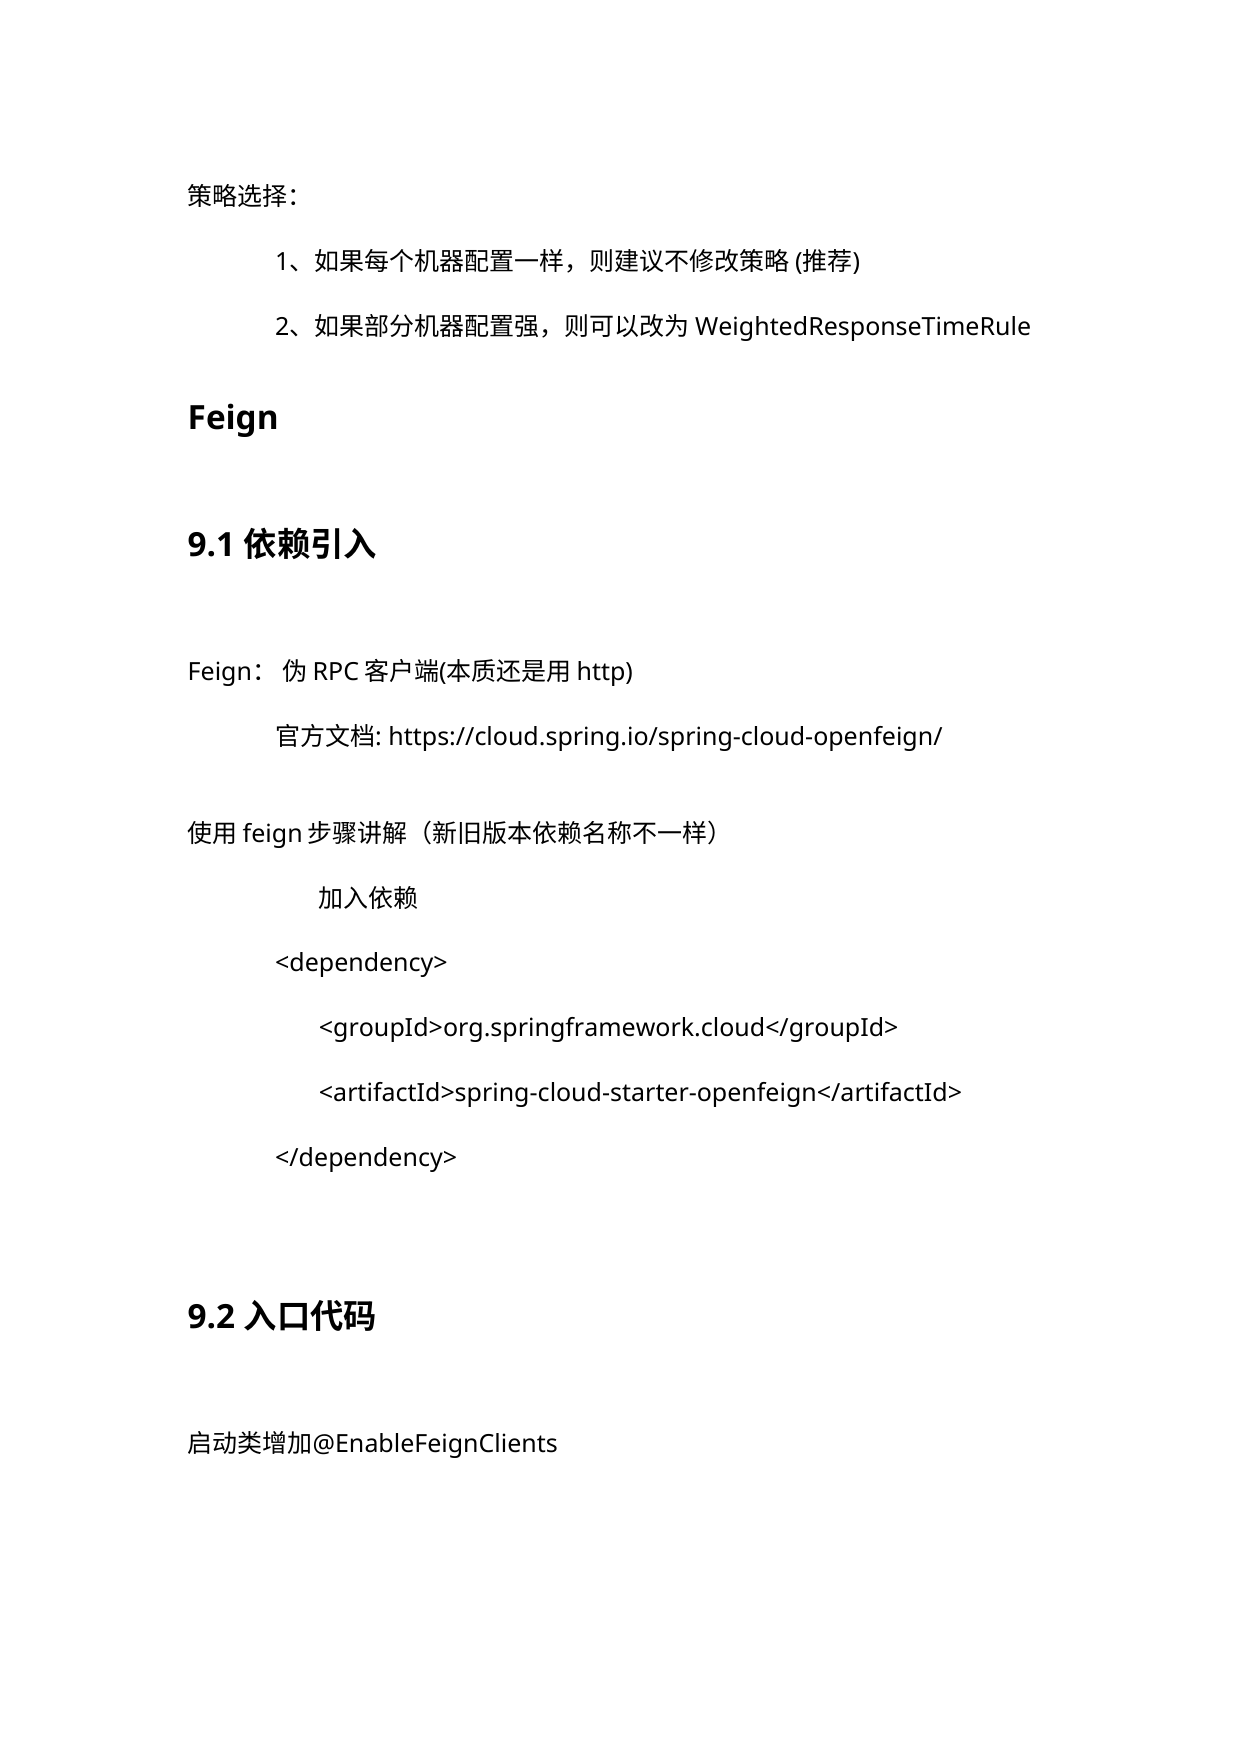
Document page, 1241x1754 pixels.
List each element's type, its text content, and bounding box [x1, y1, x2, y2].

text 加入依赖 [187, 864, 1053, 929]
subtitle Feign [187, 384, 1053, 449]
text 启动类增加@EnableFeignClients [187, 1409, 1053, 1474]
text </dependency> [187, 1124, 1053, 1189]
text Feign： 伪RPC客户端(本质还是用http) [187, 637, 1053, 702]
text <dependency> [187, 929, 1053, 994]
subtitle 9.2 入口代码 [187, 1281, 1053, 1346]
text 使用feign步骤讲解（新旧版本依赖名称不一样） [187, 799, 1053, 864]
text <groupId>org.springframework.cloud</groupId> [187, 994, 1053, 1059]
subtitle 9.1 依赖引入 [187, 509, 1053, 574]
text 策略选择： [187, 162, 1053, 227]
text 2、如果部分机器配置强，则可以改为 WeightedResponseTimeRule [187, 292, 1053, 357]
text <artifactId>spring-cloud-starter-openfeign</artifactId> [275, 1059, 1053, 1124]
text 1、如果每个机器配置一样，则建议不修改策略 (推荐) [231, 227, 1053, 292]
text 官方文档: https://cloud.spring.io/spring-cloud-openfeign/ [187, 702, 1053, 767]
